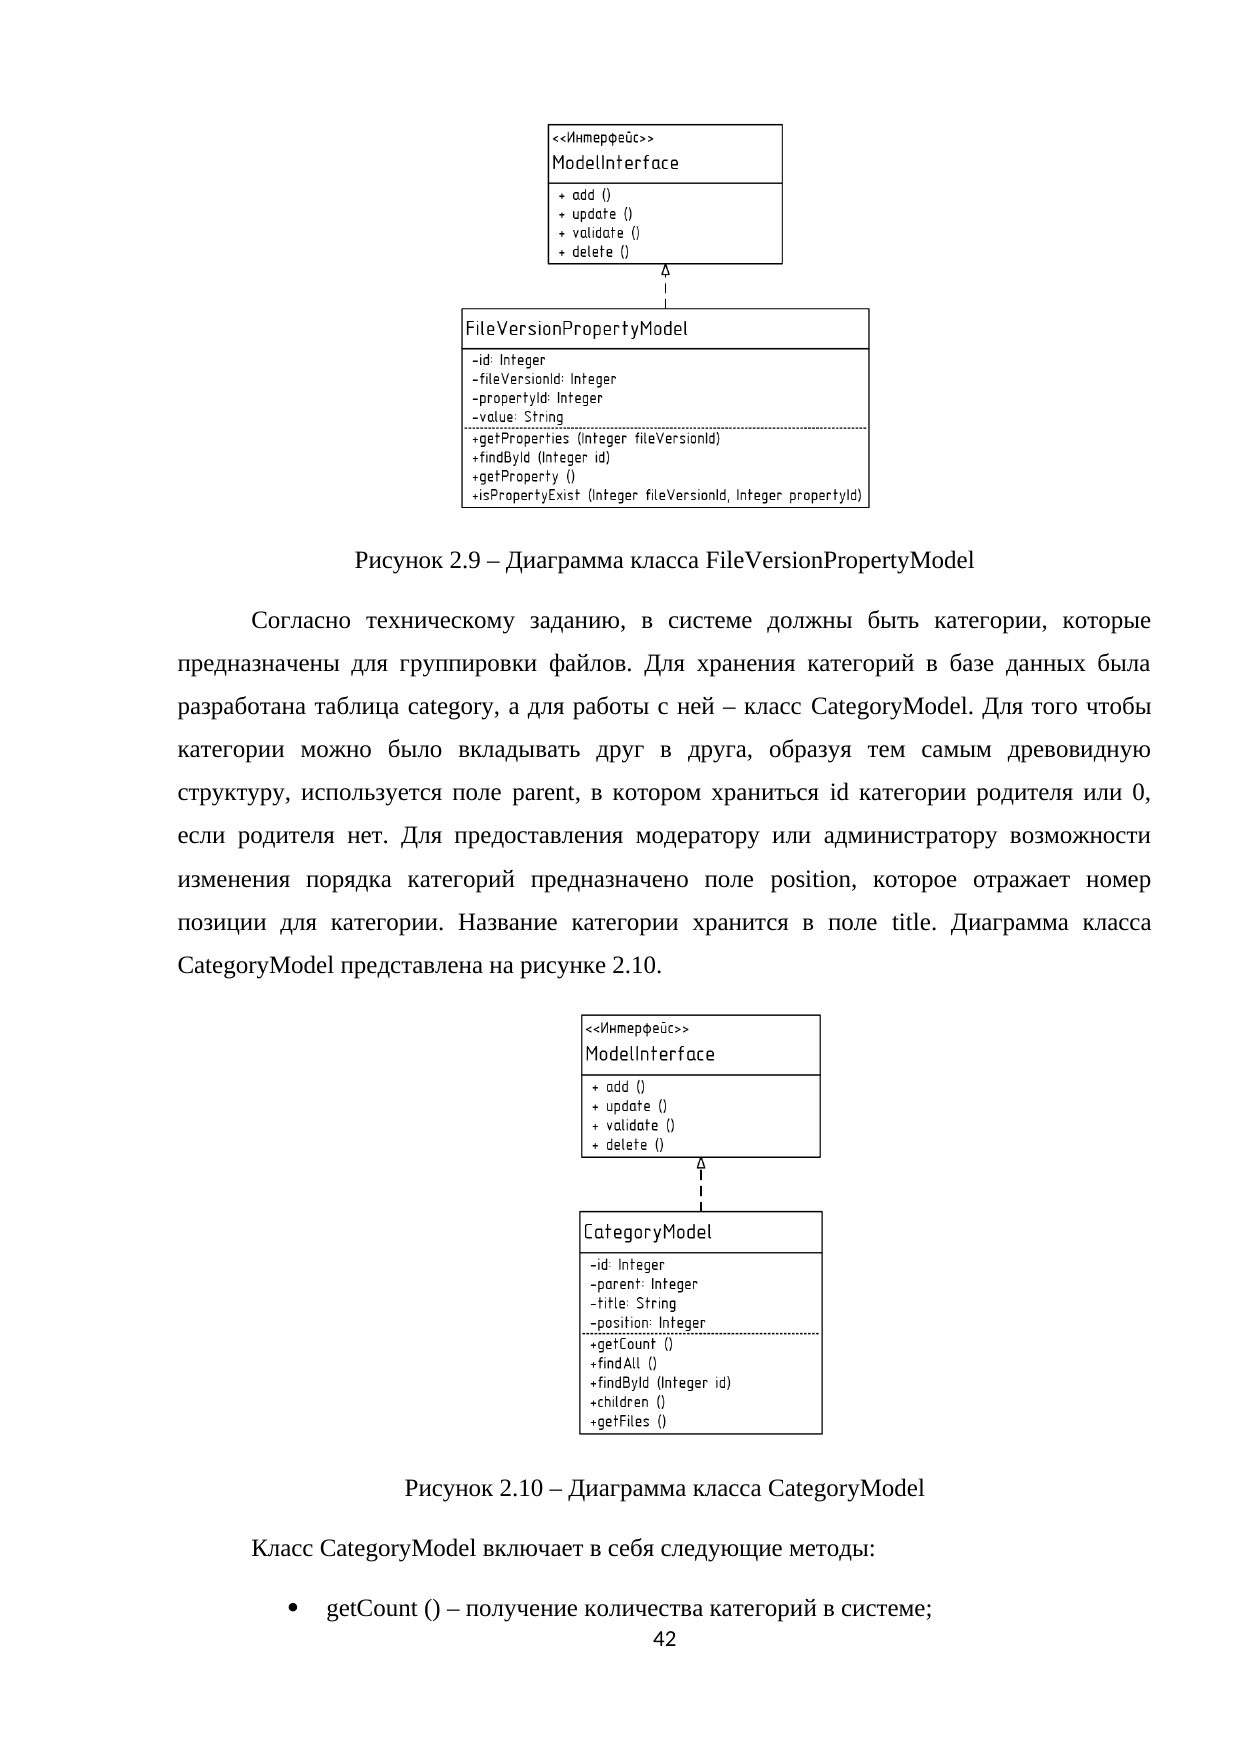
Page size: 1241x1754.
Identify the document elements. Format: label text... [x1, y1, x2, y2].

text Согласно техническому заданию, в системе должны быть категории, которые предназначены для группировки файлов. Для хранения категорий в базе данных была разработана таблица category, а для работы с ней – класс CategoryModel. Для того чтобы категории можно было вкладывать друг в друга, образуя тем самым древовидную структуру, используется поле parent, в котором храниться id категории родителя или 0, если родителя нет. Для предоставления модератору или администратору возможности изменения порядка категорий предназначено поле position, которое отражает номер позиции для категории. Название категории хранится в поле title. Диаграмма класса CategoryModel представлена на рисунке 2.10. [177, 605, 1152, 979]
picture [455, 118, 873, 515]
text Класс CategoryModel включает в себя следующие методы: [177, 1533, 1152, 1562]
text Рисунок 2.10 – Диаграмма класса CategoryModel [177, 1473, 1152, 1502]
picture [573, 1009, 829, 1443]
text Рисунок 2.9 – Диаграмма класса FileVersionPropertyModel [177, 545, 1152, 574]
list getCount () – получение количества категорий в системе; [288, 1593, 1152, 1621]
